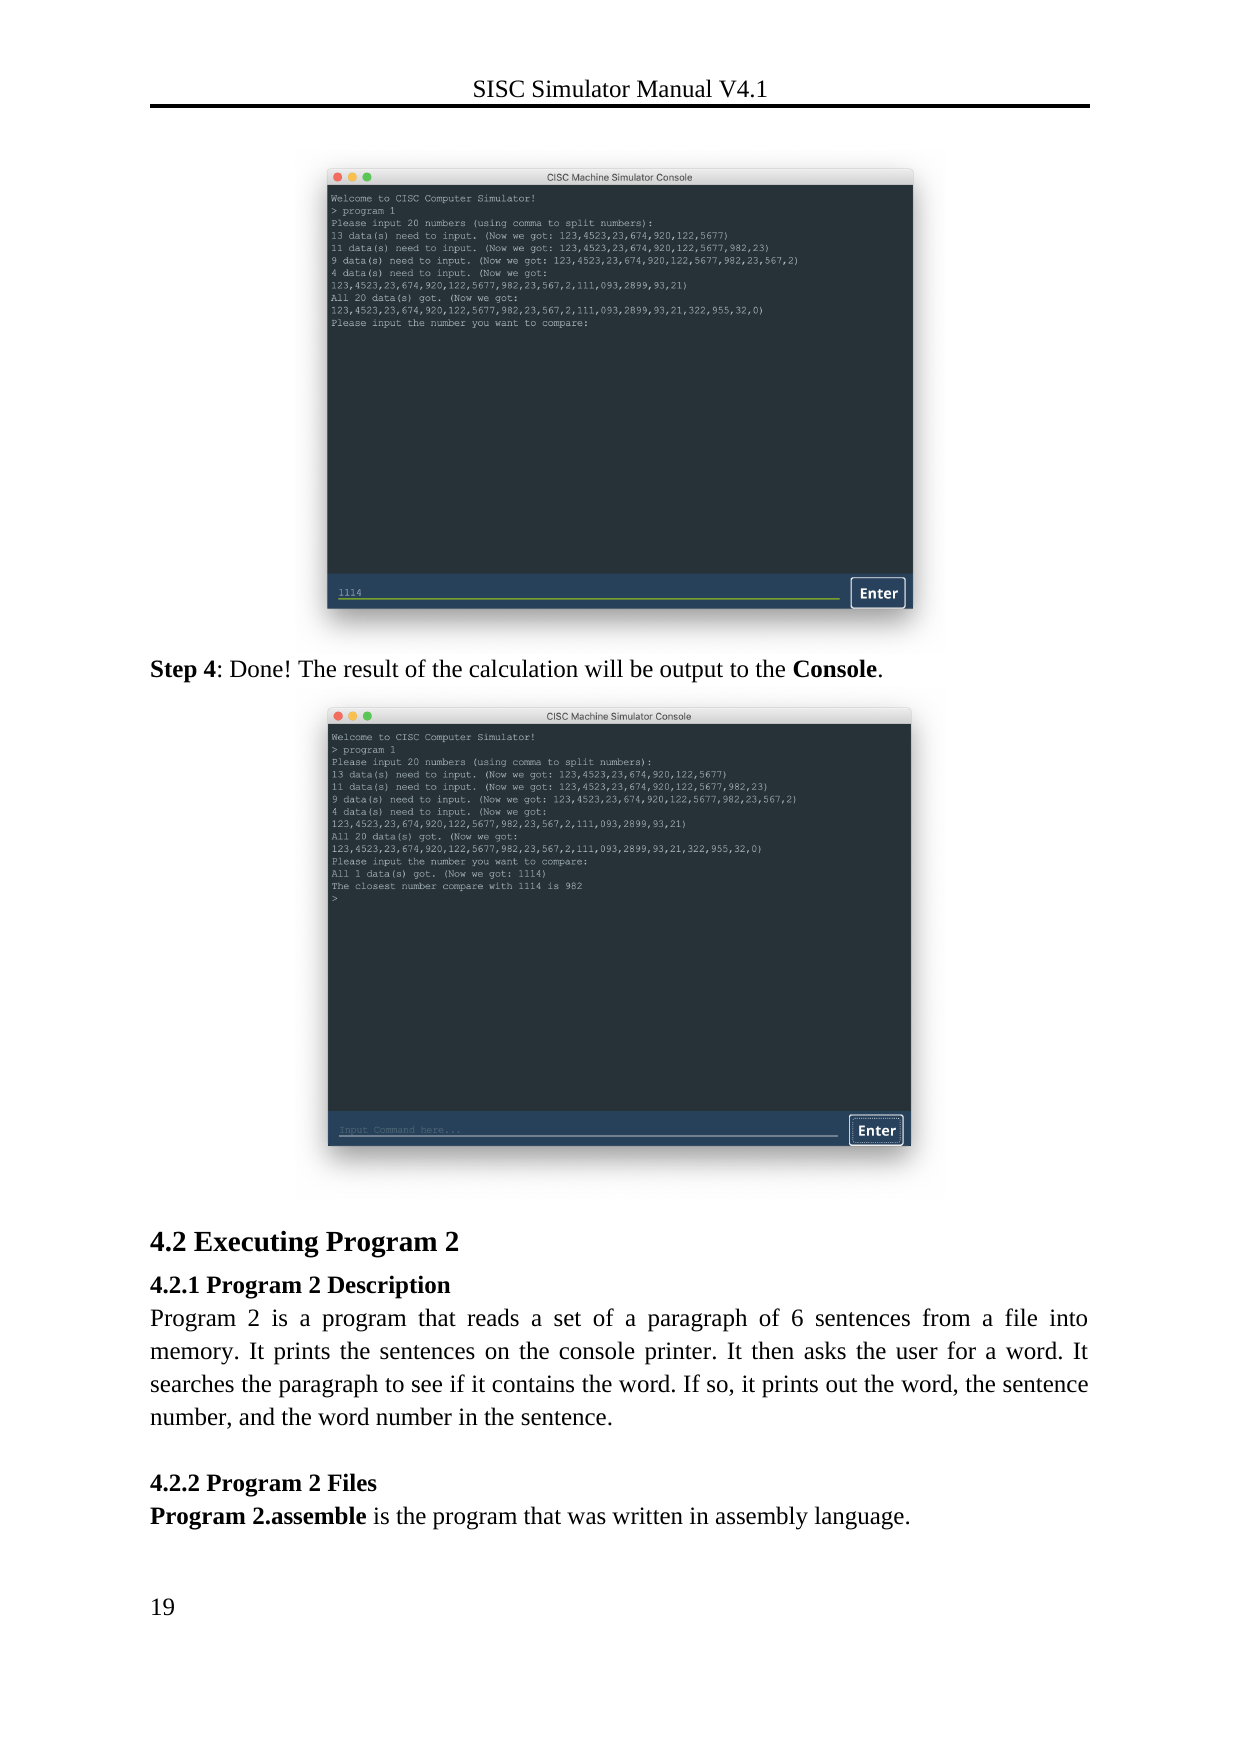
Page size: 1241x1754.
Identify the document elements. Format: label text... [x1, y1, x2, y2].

text Program 2 is a program that reads a set of a paragraph of 6 sentences from a file into memory. It prints the sentences on the console printer. It then asks the user for a word. It searches the paragraph to see if it contains the word. If so, it prints out the word, the sentence number, and the word number in the sentence. [150, 1303, 1090, 1431]
text Step 4: Done! The result of the calculation will be output to the Console. [150, 654, 1090, 683]
picture [295, 687, 945, 1199]
subtitle 4.2.1 Program 2 Description [150, 1270, 1090, 1299]
subtitle 4.2 Executing Program 2 [150, 1224, 1090, 1258]
subtitle 4.2.2 Program 2 Files [150, 1468, 1090, 1497]
text Program 2.assemble is the program that was written in assembly language. [150, 1501, 1090, 1530]
picture [295, 150, 945, 654]
